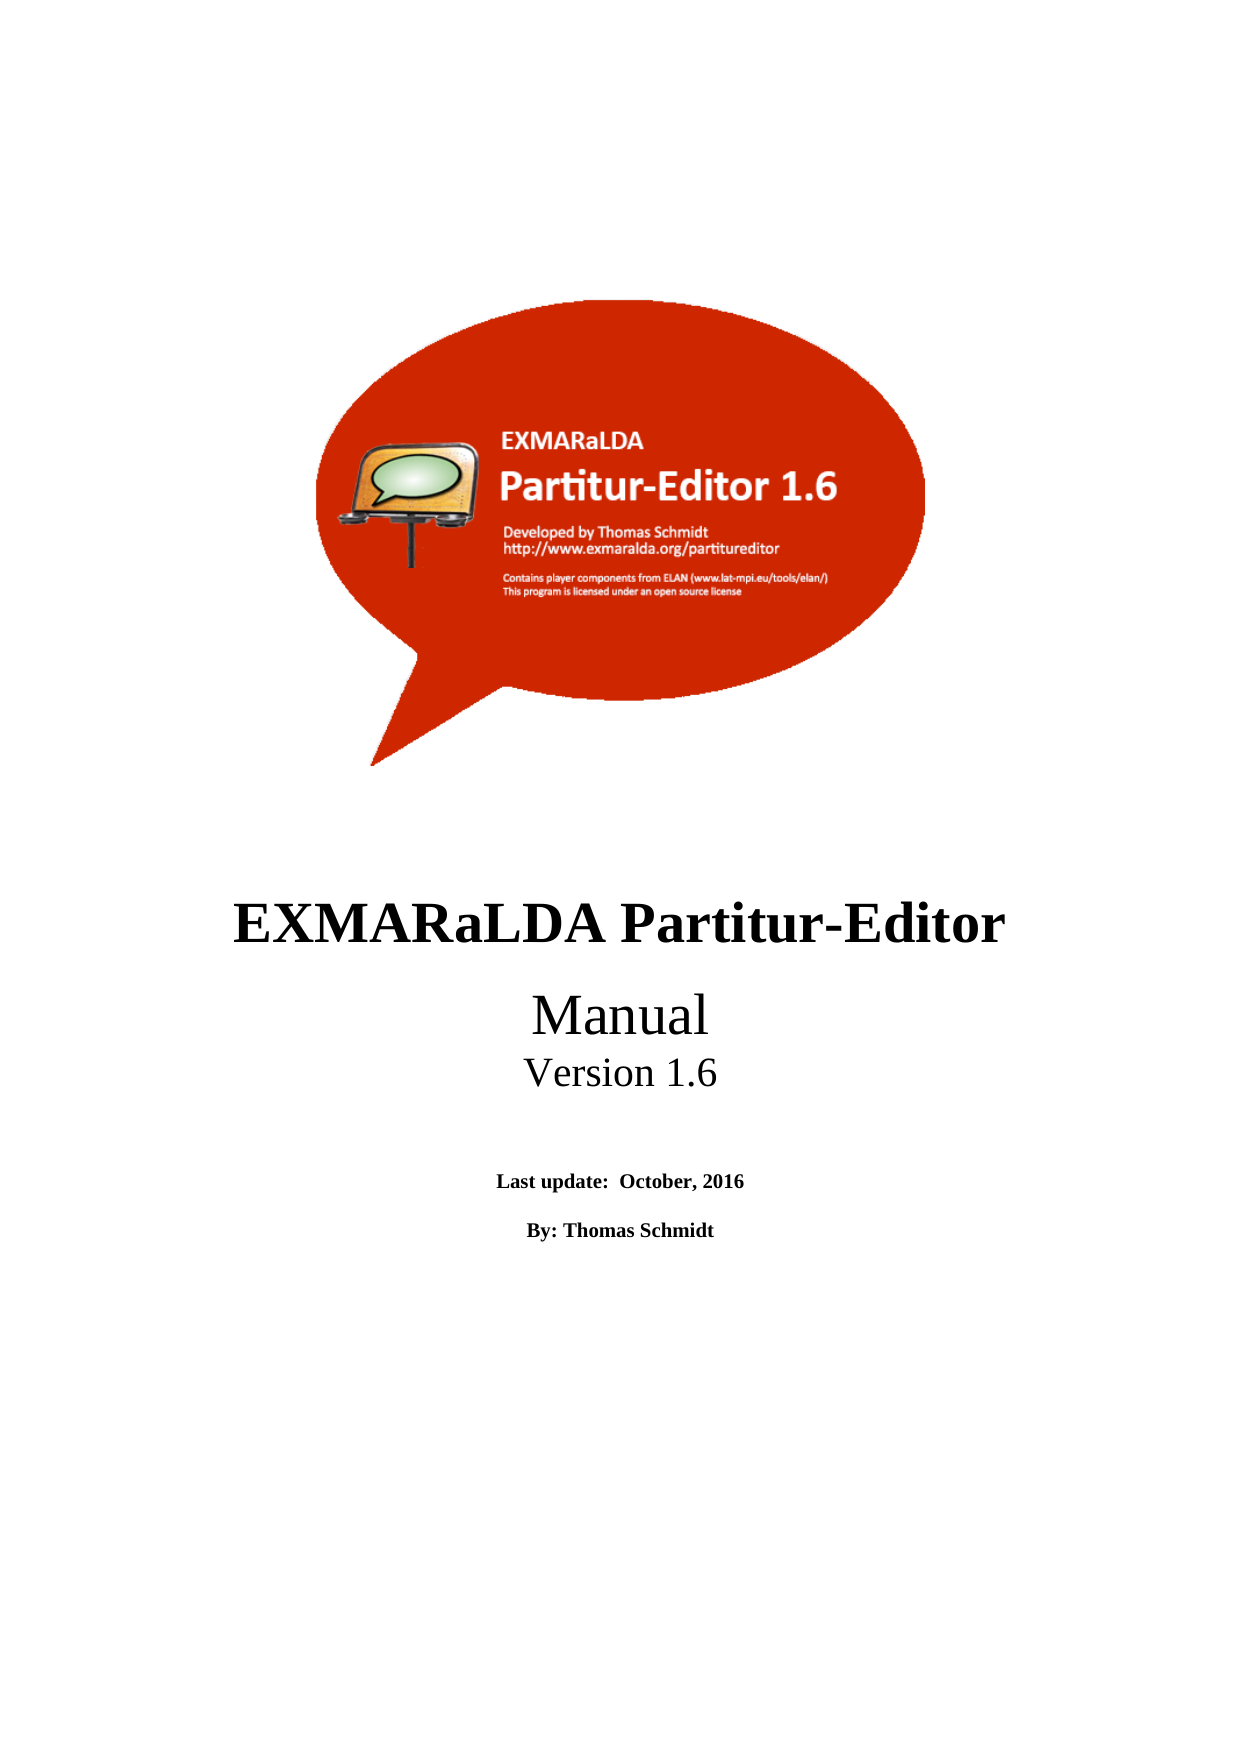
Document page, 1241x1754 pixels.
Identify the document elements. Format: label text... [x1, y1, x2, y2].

text Manual [29, 980, 1211, 1047]
picture [315, 299, 925, 766]
text EXMARaLDA Partitur-Editor [29, 888, 1211, 955]
text By: Thomas Schmidt [29, 1218, 1211, 1242]
text Last update: October, 2016 [29, 1169, 1211, 1193]
text Version 1.6 [29, 1047, 1211, 1095]
